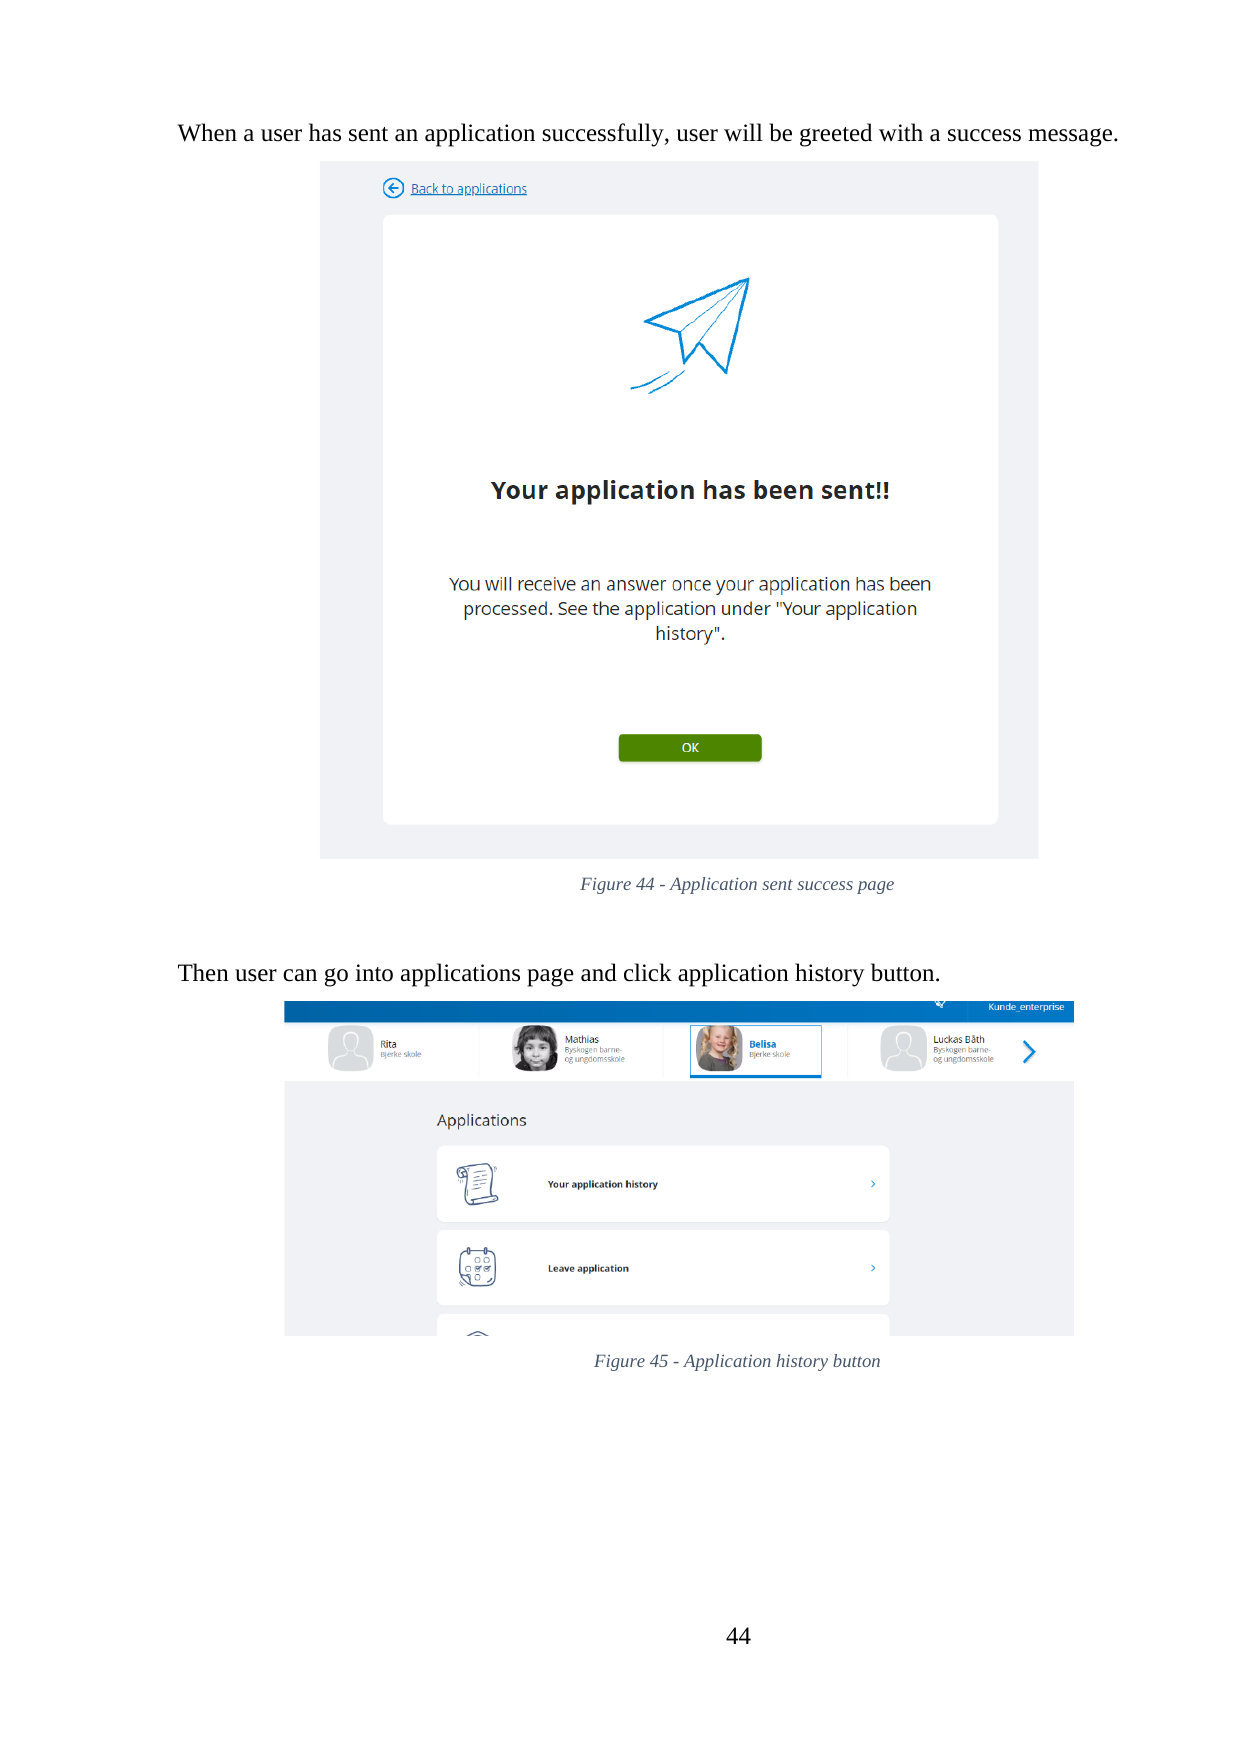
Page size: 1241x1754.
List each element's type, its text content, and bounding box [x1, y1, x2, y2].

text Then user can go into applications page and click application history button. [177, 958, 1181, 987]
picture [319, 161, 1039, 859]
text Figure 45 - Application history button [177, 1350, 1181, 1371]
picture [284, 1001, 1074, 1336]
text Figure 44 - Application sent success page [177, 873, 1181, 894]
text When a user has sent an application successfully, user will be greeted with a success message. [177, 118, 1181, 147]
